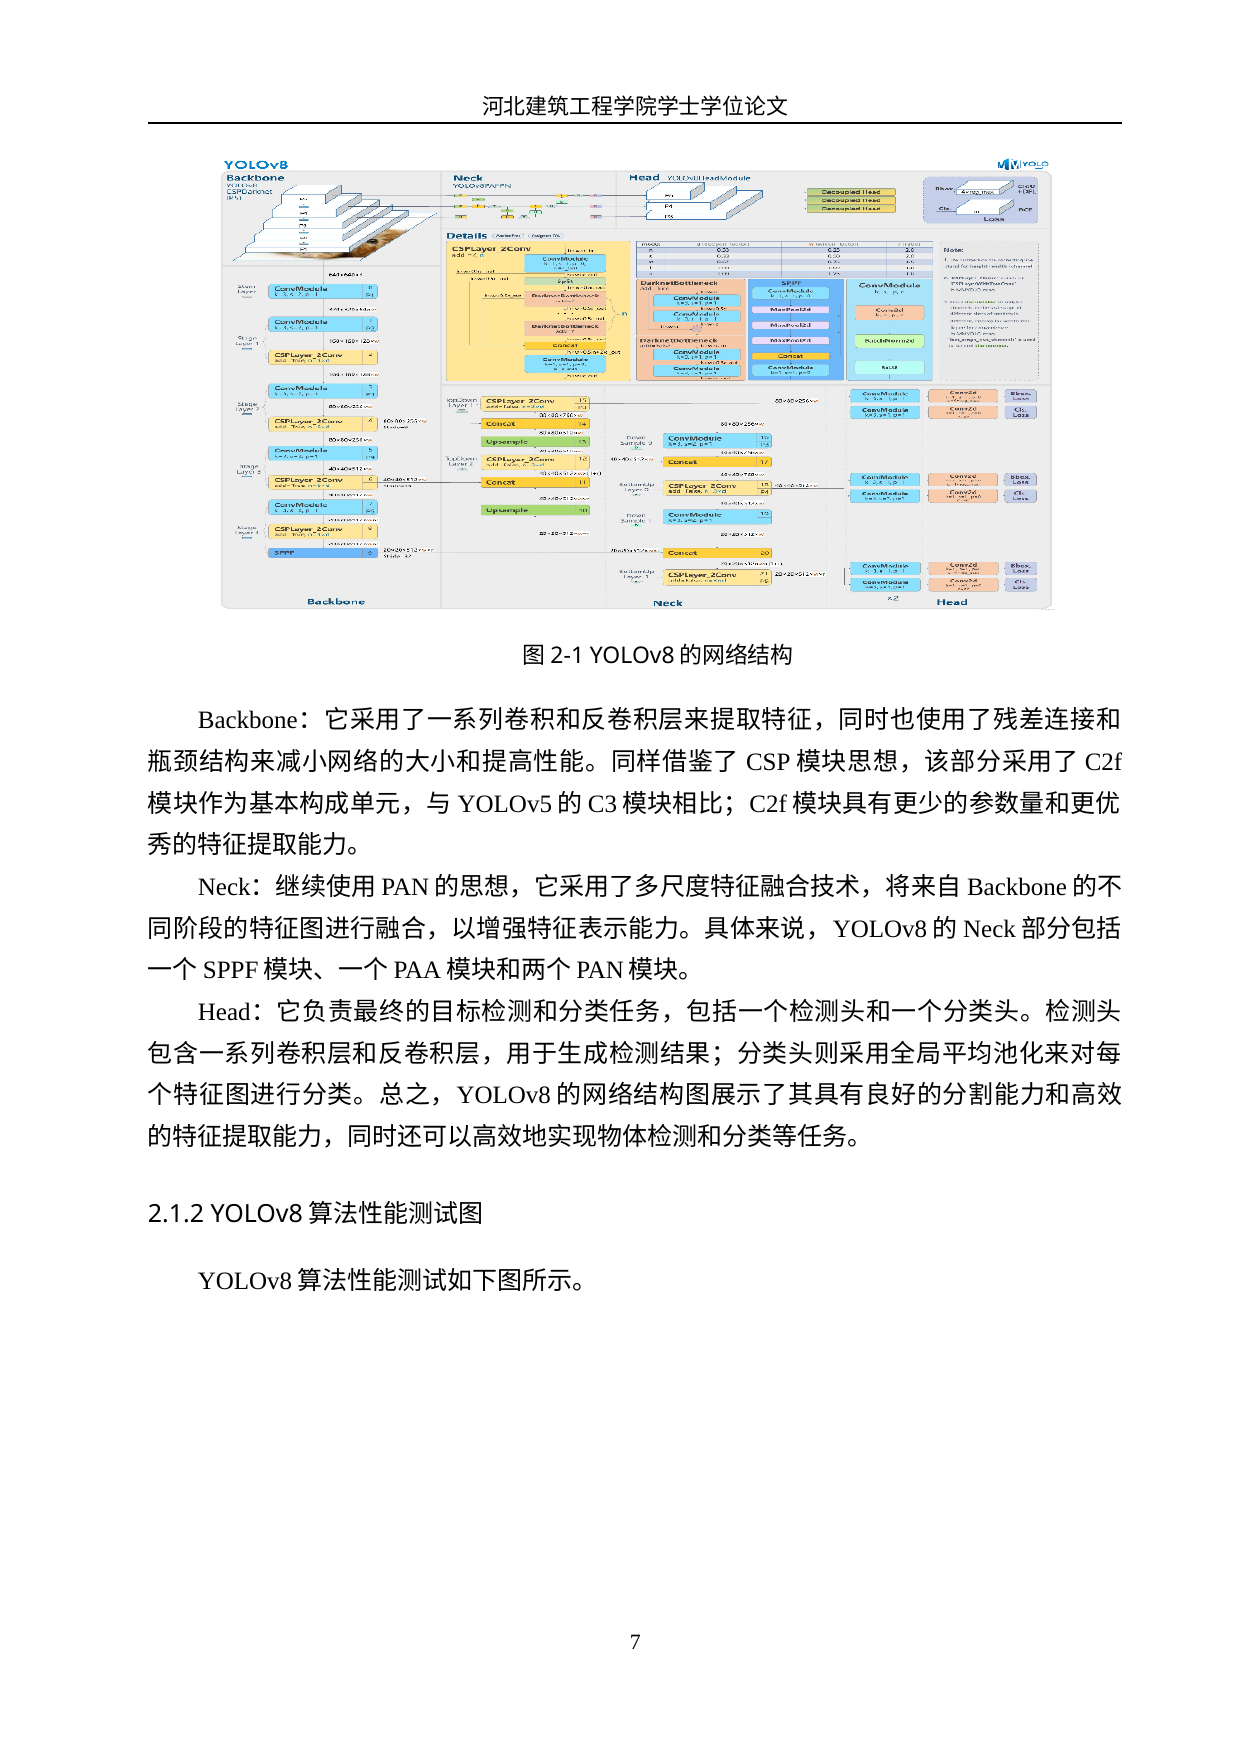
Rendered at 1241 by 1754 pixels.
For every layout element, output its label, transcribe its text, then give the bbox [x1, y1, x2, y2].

text YOLOv8算法性能测试如下图所示。 [148, 1256, 1122, 1298]
text Neck：继续使用PAN的思想，它采用了多尺度特征融合技术，将来自Backbone的不同阶段的特征图进行融合，以增强特征表示能力。具体来说，YOLOv8的Neck部分包括一个SPPF模块、一个PAA模块和两个PAN模块。 [148, 862, 1122, 987]
text Head：它负责最终的目标检测和分类任务，包括一个检测头和一个分类头。检测头包含一系列卷积层和反卷积层，用于生成检测结果；分类头则采用全局平均池化来对每个特征图进行分类。总之，YOLOv8的网络结构图展示了其具有良好的分割能力和高效的特征提取能力，同时还可以高效地实现物体检测和分类等任务。 [148, 987, 1122, 1154]
text Backbone：它采用了一系列卷积和反卷积层来提取特征，同时也使用了残差连接和瓶颈结构来减小网络的大小和提高性能。同样借鉴了CSP模块思想，该部分采用了C2f模块作为基本构成单元，与YOLOv5的C3模块相比；C2f模块具有更少的参数量和更优秀的特征提取能力。 [148, 696, 1122, 862]
picture [213, 157, 1057, 611]
text 2.1.2 YOLOv8算法性能测试图 [148, 1179, 1122, 1244]
text 图 2-1 YOLOv8的网络结构 [148, 637, 1122, 671]
